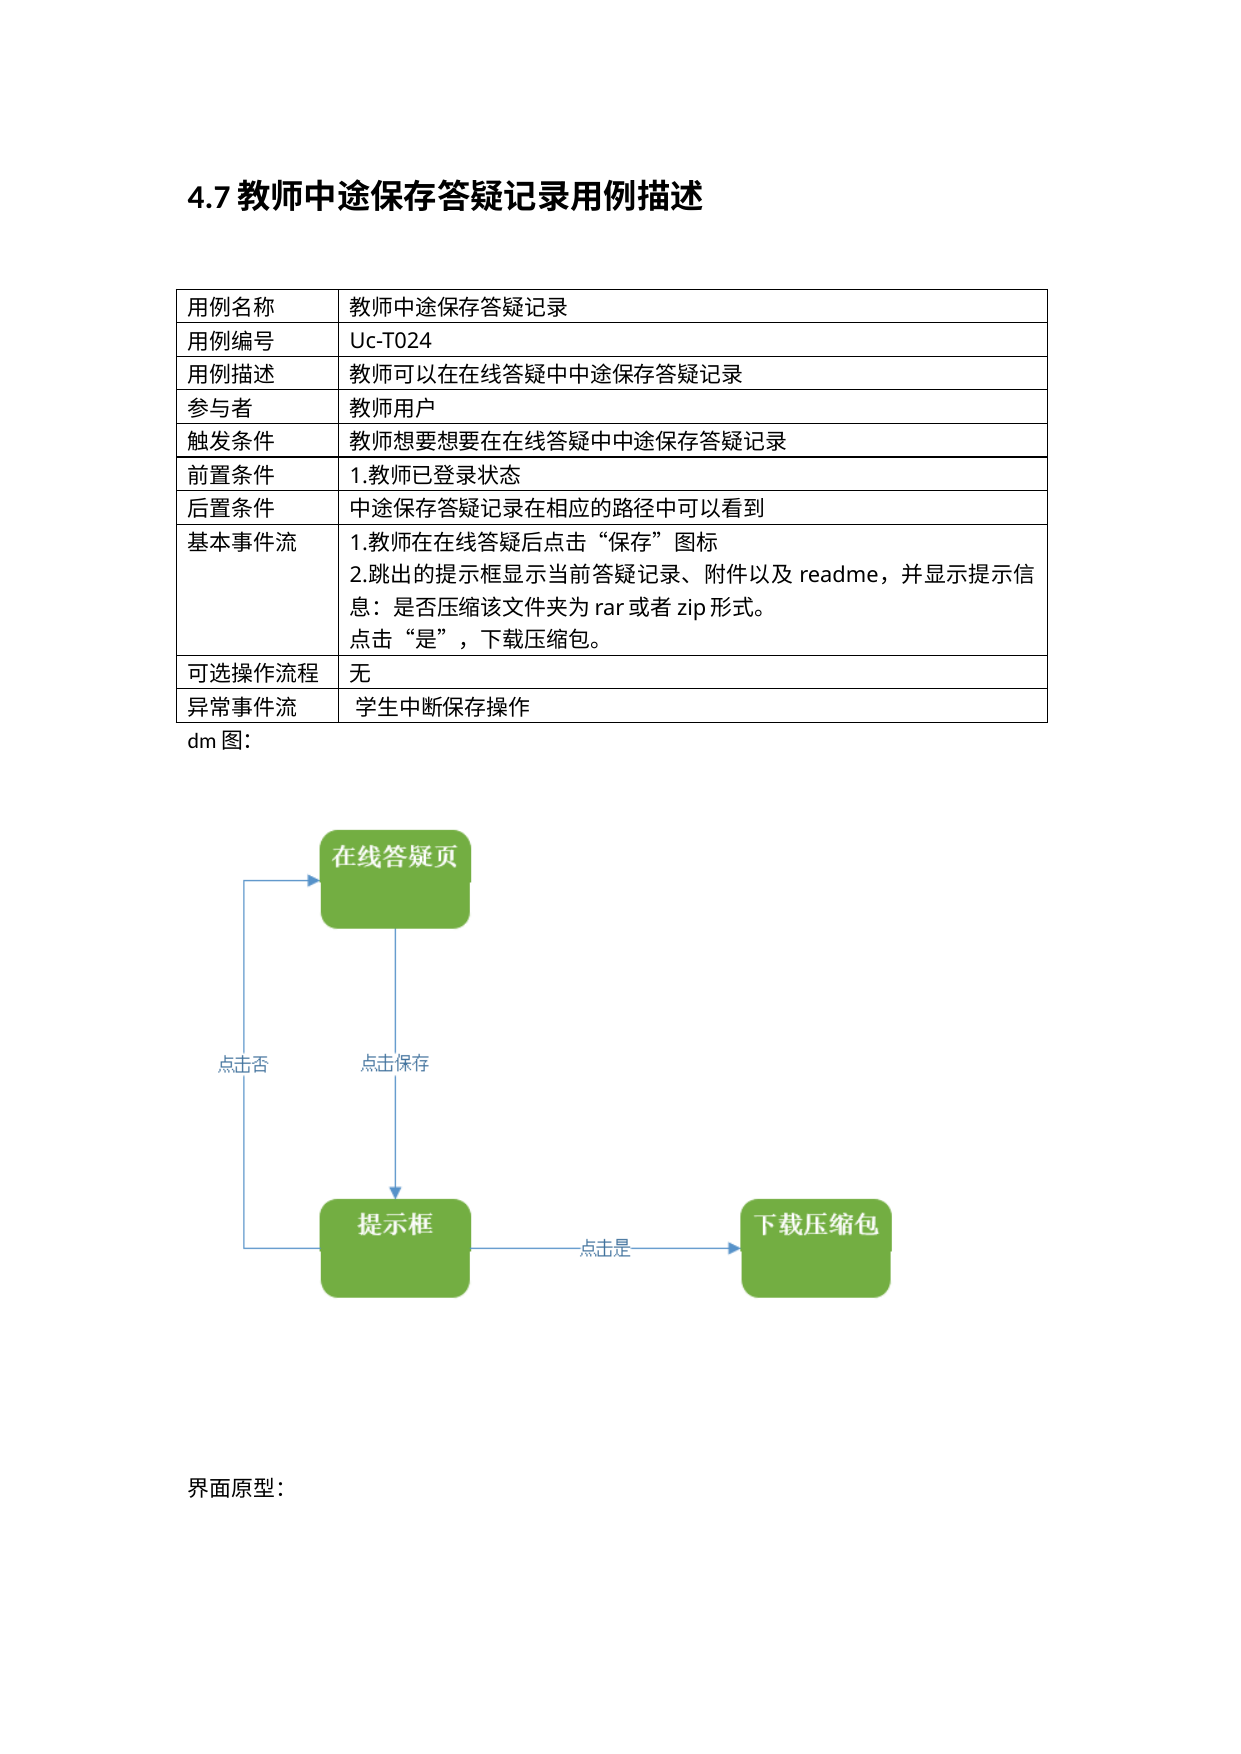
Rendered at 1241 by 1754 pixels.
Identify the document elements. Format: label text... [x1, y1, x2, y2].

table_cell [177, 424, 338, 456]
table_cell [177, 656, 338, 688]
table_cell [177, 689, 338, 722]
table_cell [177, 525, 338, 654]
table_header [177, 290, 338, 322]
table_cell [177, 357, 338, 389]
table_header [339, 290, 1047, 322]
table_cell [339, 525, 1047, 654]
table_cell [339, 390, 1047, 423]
picture [187, 755, 1025, 1443]
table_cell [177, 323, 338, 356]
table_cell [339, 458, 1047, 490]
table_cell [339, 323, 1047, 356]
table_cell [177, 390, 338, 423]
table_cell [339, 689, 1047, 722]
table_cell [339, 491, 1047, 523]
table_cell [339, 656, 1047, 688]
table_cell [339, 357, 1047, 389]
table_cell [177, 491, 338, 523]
text dm图： [187, 723, 1053, 755]
subtitle 4.7教师中途保存答疑记录用例描述 [187, 162, 1053, 227]
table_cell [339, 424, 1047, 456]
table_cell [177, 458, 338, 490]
text 界面原型： [187, 1470, 1053, 1503]
